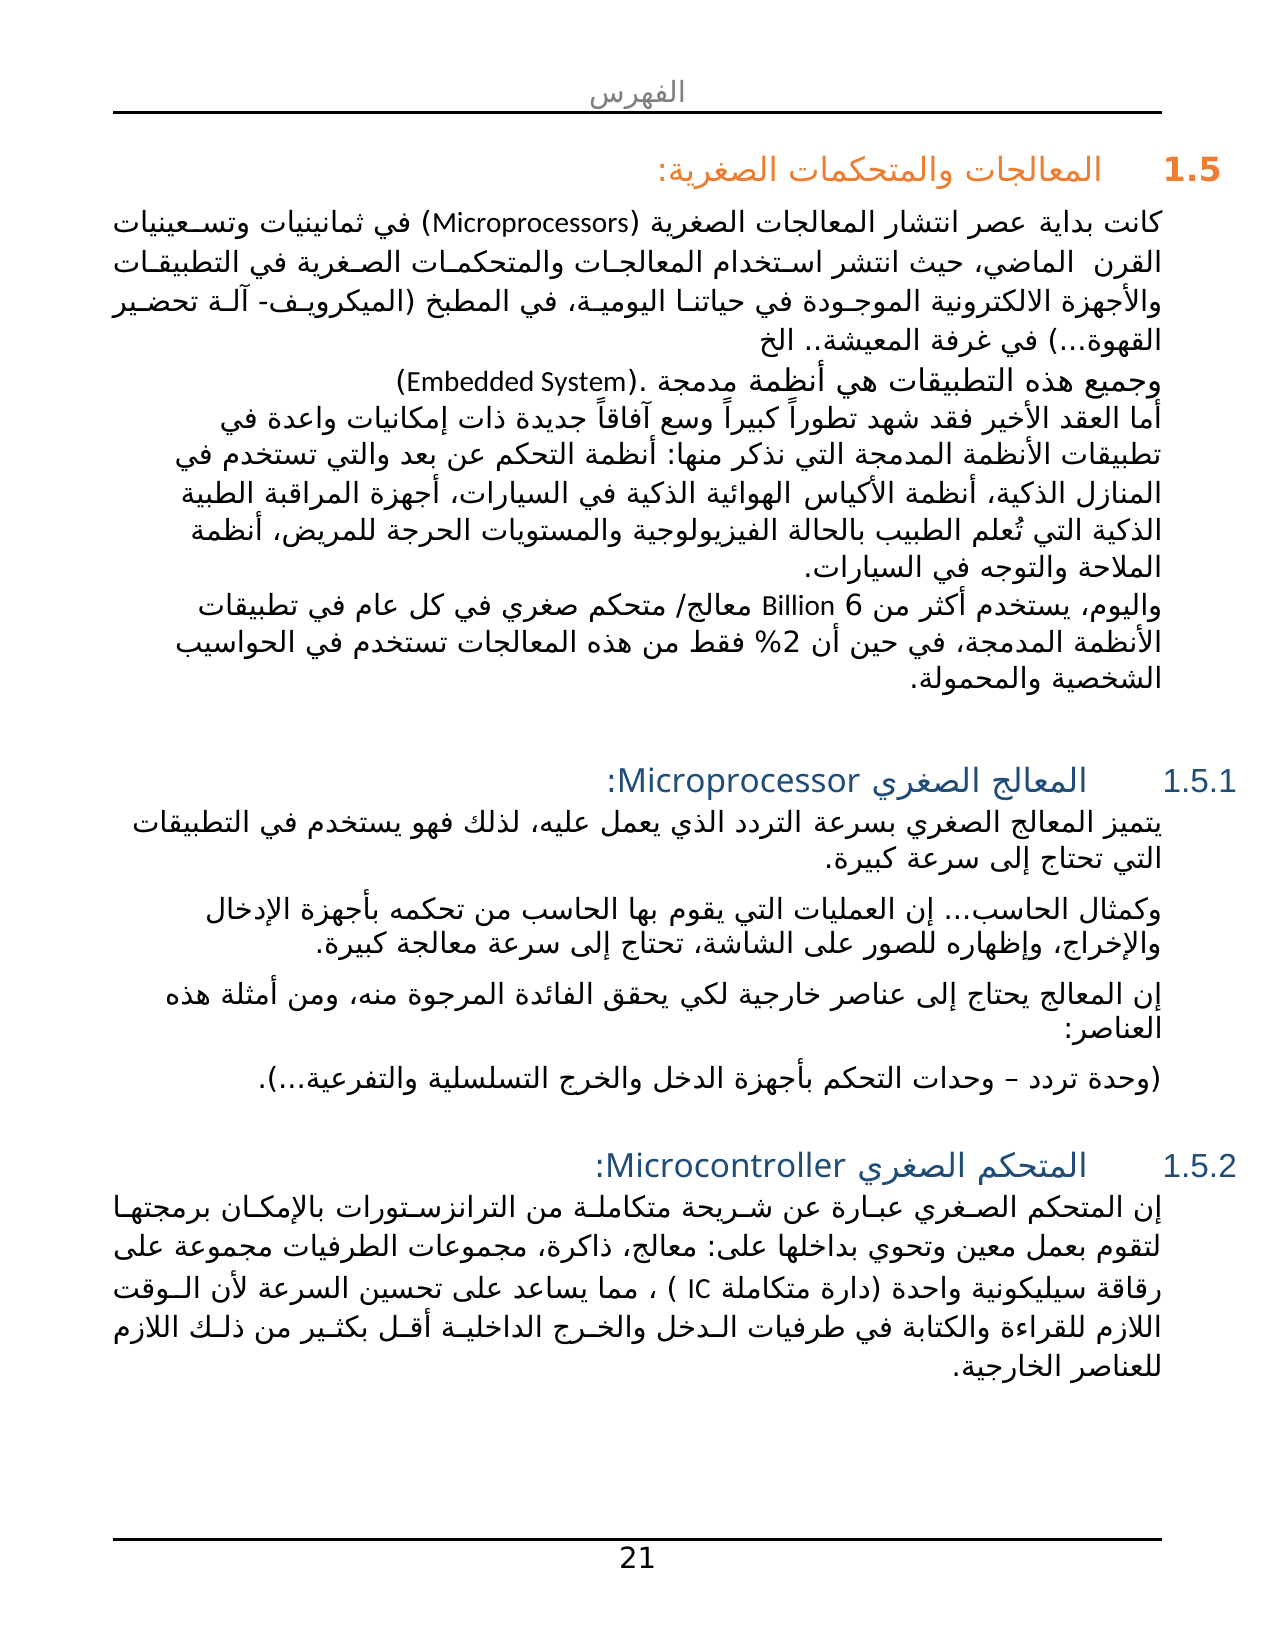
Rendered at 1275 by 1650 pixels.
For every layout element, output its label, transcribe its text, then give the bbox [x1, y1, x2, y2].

text يتميز المعالج الصغري بسرعة التردد الذي يعمل عليه، لذلك فهو يستخدم في التطبيقات التي تحتاج إلى سرعة كبيرة. [112, 806, 1162, 876]
text إن المتحكم الصغري عبارة عن شريحة متكاملة من الترانزستورات بالإمكان برمجتها لتقوم بعمل معين وتحوي بداخلها على: معالج، ذاكرة، مجموعات الطرفيات مجموعة على رقاقة سيليكونية واحدة (دارة متكاملة IC ) ، مما يساعد على تحسين السرعة لأن الوقت اللازم للقراءة والكتابة في طرفيات الدخل والخرج الداخلية أقل بكثير من ذلك اللازم للعناصر الخارجية. [112, 1191, 1162, 1383]
text كانت بداية عصر انتشار المعالجات الصغرية (Microprocessors) في ثمانينيات وتسعينيات القرن الماضي، حيث انتشر استخدام المعالجات والمتحكمات الصغرية في التطبيقات والأجهزة الالكترونية الموجودة في حياتنا اليومية، في المطبخ (الميكرويف- آلة تحضير القهوة...) في غرفة المعيشة.. الخ [112, 204, 1162, 357]
text وجميع هذه التطبيقات هي أنظمة مدمجة .(Embedded System) [112, 362, 1162, 398]
text (وحدة تردد – وحدات التحكم بأجهزة الدخل والخرج التسلسلية والتفرعية...). [112, 1062, 1162, 1096]
subtitle المعالجات والمتحكمات الصغرية: [112, 150, 1162, 189]
subtitle المعالج الصغري Microprocessor: [112, 757, 1162, 802]
text واليوم، يستخدم أكثر من 6 Billion معالج/ متحكم صغري في كل عام في تطبيقات الأنظمة المدمجة، في حين أن 2% فقط من هذه المعالجات تستخدم في الحواسيب الشخصية والمحمولة. [112, 587, 1162, 696]
subtitle المتحكم الصغري Microcontroller: [112, 1142, 1162, 1187]
text أما العقد الأخير فقد شهد تطوراً كبيراً وسع آفاقاً جديدة ذات إمكانيات واعدة في تطبيقات الأنظمة المدمجة التي نذكر منها: أنظمة التحكم عن بعد والتي تستخدم في المنازل الذكية، أنظمة الأكياس الهوائية الذكية في السيارات، أجهزة المراقبة الطبية الذكية التي تُعلم الطبيب بالحالة الفيزيولوجية والمستويات الحرجة للمريض، أنظمة الملاحة والتوجه في السيارات. [112, 401, 1162, 584]
text إن المعالج يحتاج إلى عناصر خارجية لكي يحقق الفائدة المرجوة منه، ومن أمثلة هذه العناصر: [112, 977, 1162, 1045]
text وكمثال الحاسب... إن العمليات التي يقوم بها الحاسب من تحكمه بأجهزة الإدخال والإخراج، وإظهاره للصور على الشاشة، تحتاج إلى سرعة معالجة كبيرة. [112, 892, 1162, 960]
